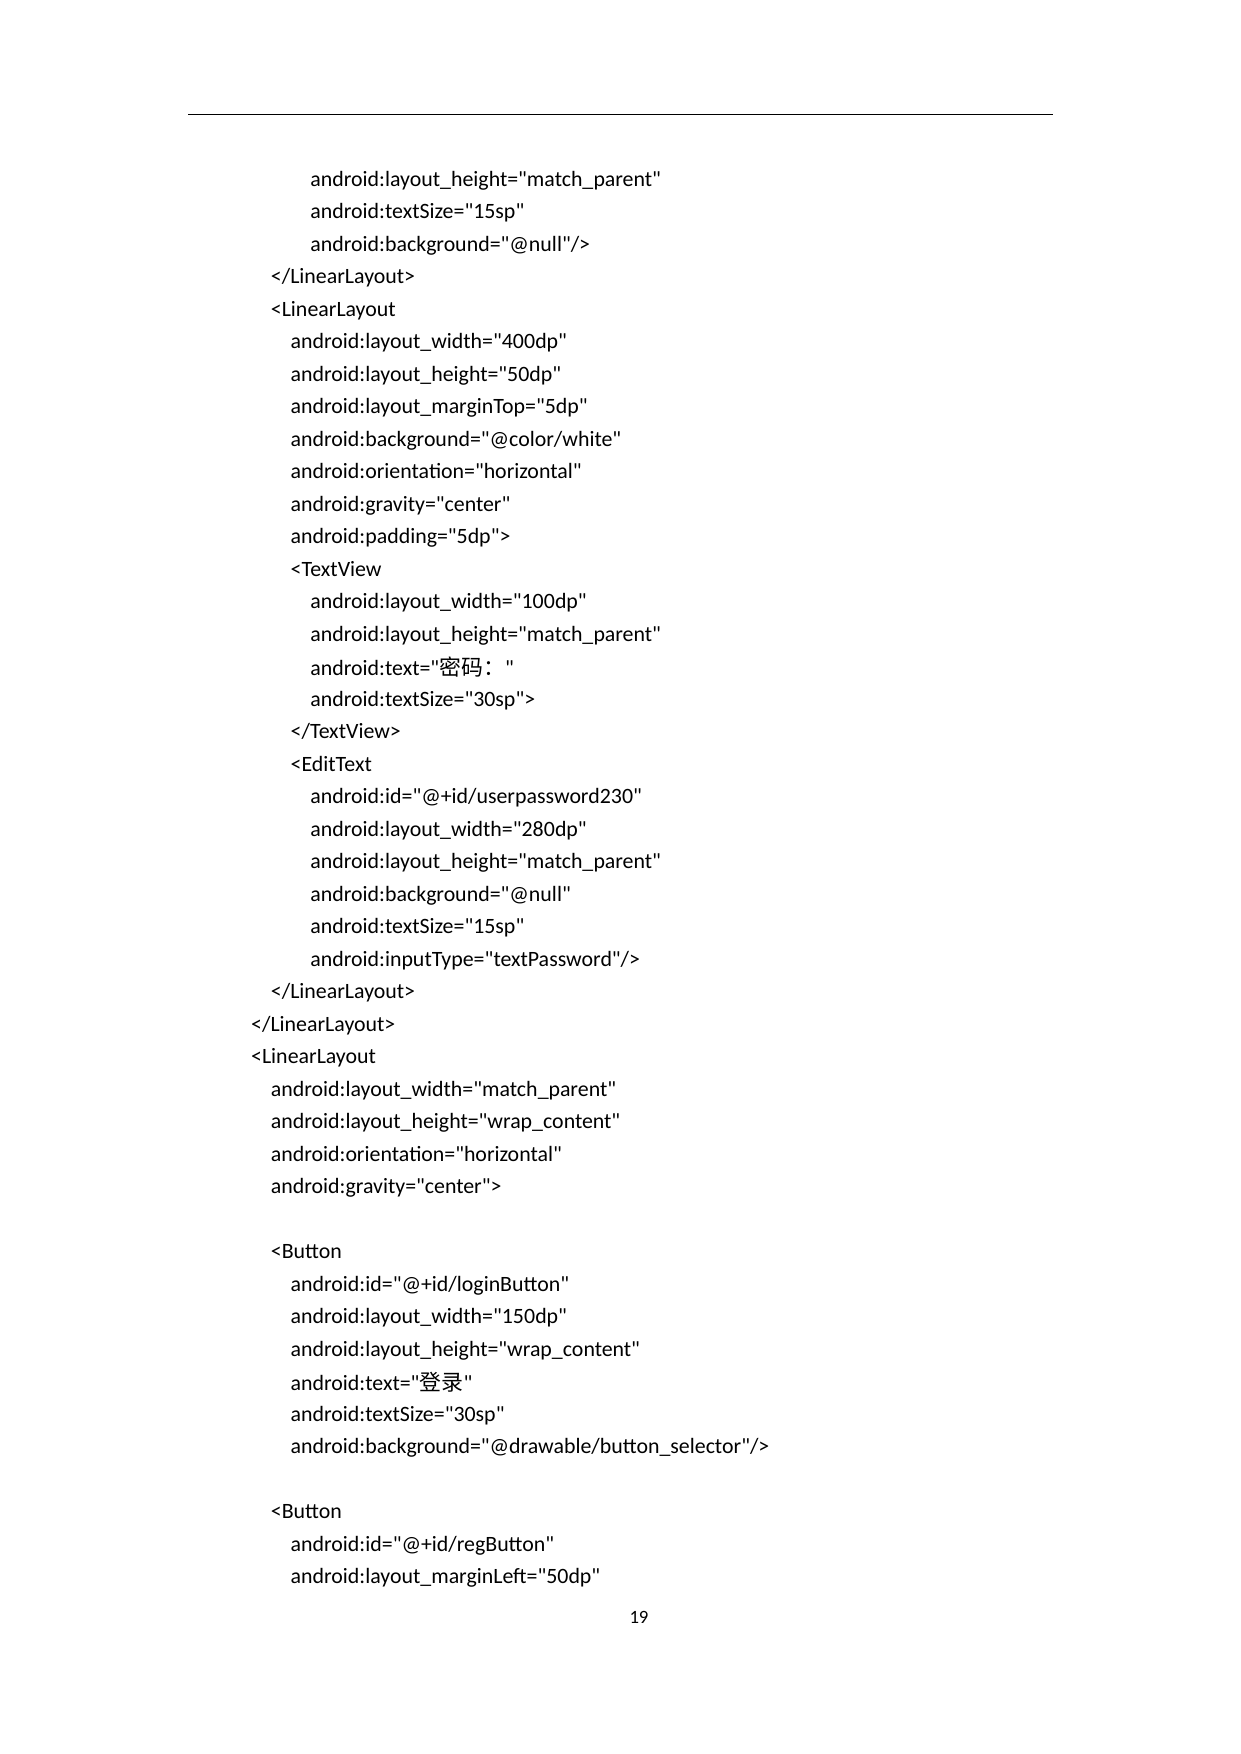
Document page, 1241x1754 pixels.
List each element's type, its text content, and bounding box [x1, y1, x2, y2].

text android:id="@+id/loginButton" [187, 1267, 1053, 1299]
text android:orientation="horizontal" [187, 1137, 1053, 1169]
text android:layout_width="150dp" [187, 1299, 1053, 1332]
text android:layout_height="match_parent" [187, 844, 1053, 877]
text android:layout_height="50dp" [187, 357, 1053, 389]
text android:background="@null" [187, 877, 1053, 909]
text android:layout_marginLeft="50dp" [187, 1559, 1053, 1592]
text android:textSize="30sp"> [187, 682, 1053, 714]
text android:background="@null"/> [187, 227, 1053, 259]
text android:orientation="horizontal" [187, 454, 1053, 487]
text android:background="@color/white" [187, 422, 1053, 454]
text android:layout_width="100dp" [187, 584, 1053, 617]
text android:text="登录" [187, 1364, 1053, 1397]
text android:inputType="textPassword"/> [187, 942, 1053, 974]
text android:layout_width="match_parent" [187, 1072, 1053, 1104]
text <Button [187, 1494, 1053, 1527]
text <Button [187, 1234, 1053, 1267]
text android:layout_marginTop="5dp" [187, 389, 1053, 422]
text android:textSize="15sp" [187, 909, 1053, 942]
text android:layout_width="400dp" [187, 324, 1053, 357]
text android:id="@+id/userpassword230" [187, 779, 1053, 812]
text android:textSize="15sp" [187, 194, 1053, 227]
text android:gravity="center" [187, 487, 1053, 519]
text android:layout_height="wrap_content" [187, 1332, 1053, 1364]
text android:text="密码：" [187, 649, 1053, 682]
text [187, 1429, 1053, 1462]
text android:layout_height="match_parent" [187, 617, 1053, 649]
text </LinearLayout> [187, 974, 1053, 1007]
text android:padding="5dp"> [187, 519, 1053, 552]
text android:layout_height="wrap_content" [187, 1104, 1053, 1137]
text <LinearLayout [187, 292, 1053, 324]
text android:id="@+id/regButton" [187, 1527, 1053, 1559]
text <TextView [187, 552, 1053, 584]
text <LinearLayout [187, 1039, 1053, 1072]
text android:gravity="center"> [187, 1169, 1053, 1202]
text </LinearLayout> [187, 259, 1053, 292]
text android:textSize="30sp" [187, 1397, 1053, 1429]
text android:layout_width="280dp" [187, 812, 1053, 844]
text <EditText [187, 747, 1053, 779]
text </TextView> [187, 714, 1053, 747]
text </LinearLayout> [187, 1007, 1053, 1039]
text android:layout_height="match_parent" [187, 162, 1053, 194]
